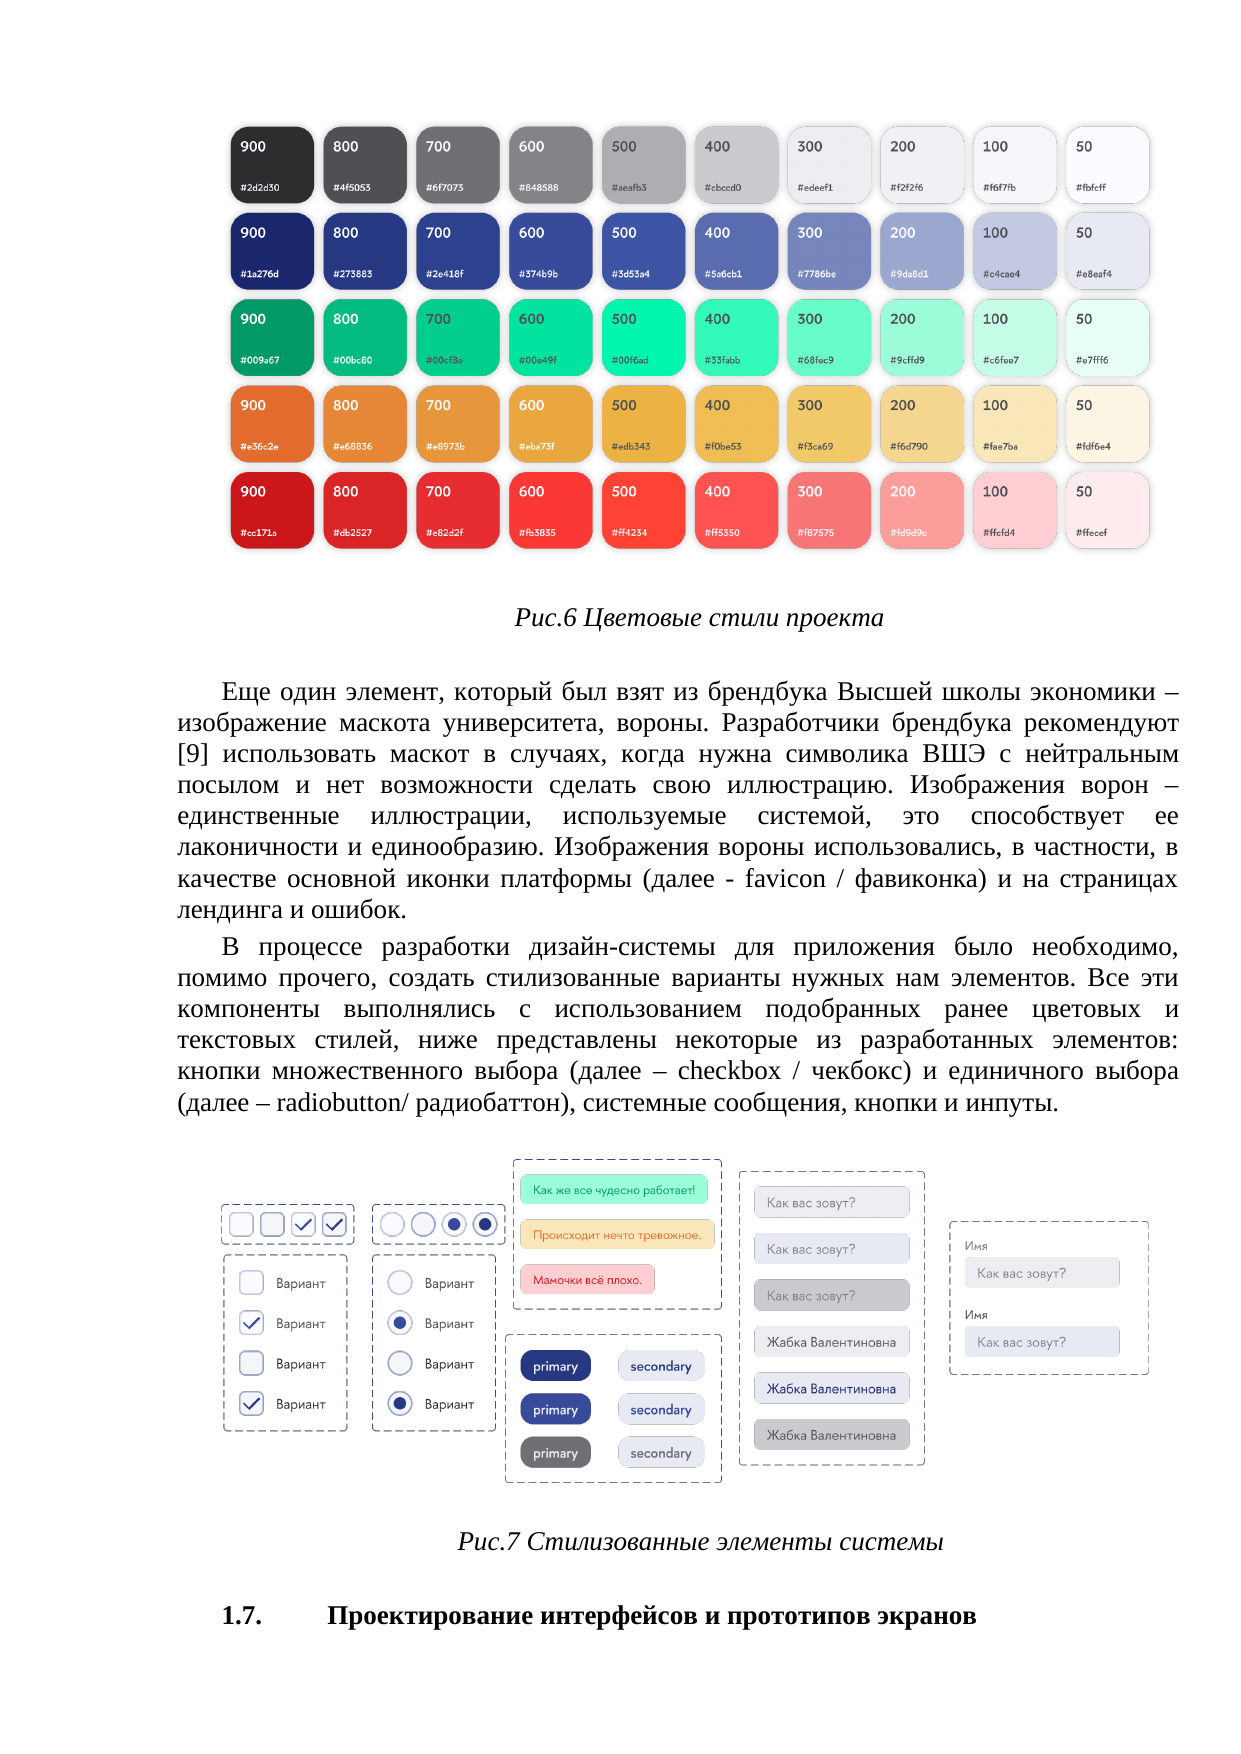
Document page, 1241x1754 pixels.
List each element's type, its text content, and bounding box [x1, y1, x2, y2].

text Рис.6 Цветовые стили проекта [177, 601, 1180, 632]
text В процессе разработки дизайн-системы для приложения было необходимо, помимо прочего, создать стилизованные варианты нужных нам элементов. Все эти компоненты выполнялись с использованием подобранных ранее цветовых и текстовых стилей, ниже представлены некоторые из разработанных элементов: кнопки множественного выбора (далее – checkbox / чекбокс) и единичного выбора (далее – radiobutton/ радиобаттон), системные сообщения, кнопки и инпуты. [177, 930, 1180, 1117]
text Еще один элемент, который был взят из брендбука Высшей школы экономики – изображение маскота университета, вороны. Разработчики брендбука рекомендуют [9] использовать маскот в случаях, когда нужна символика ВШЭ с нейтральным посылом и нет возможности сделать свою иллюстрацию. Изображения ворон – единственные иллюстрации, используемые системой, это способствует ее лаконичности и единообразию. Изображения вороны использовались, в частности, в качестве основной иконки платформы (далее - favicon / фавиконка) и на страницах лендинга и ошибок. [177, 675, 1180, 924]
picture [221, 1159, 1149, 1483]
text Рис.7 Стилизованные элементы системы [177, 1525, 1180, 1556]
subtitle Проектирование интерфейсов и прототипов экранов [177, 1599, 1180, 1631]
picture [221, 118, 1159, 558]
